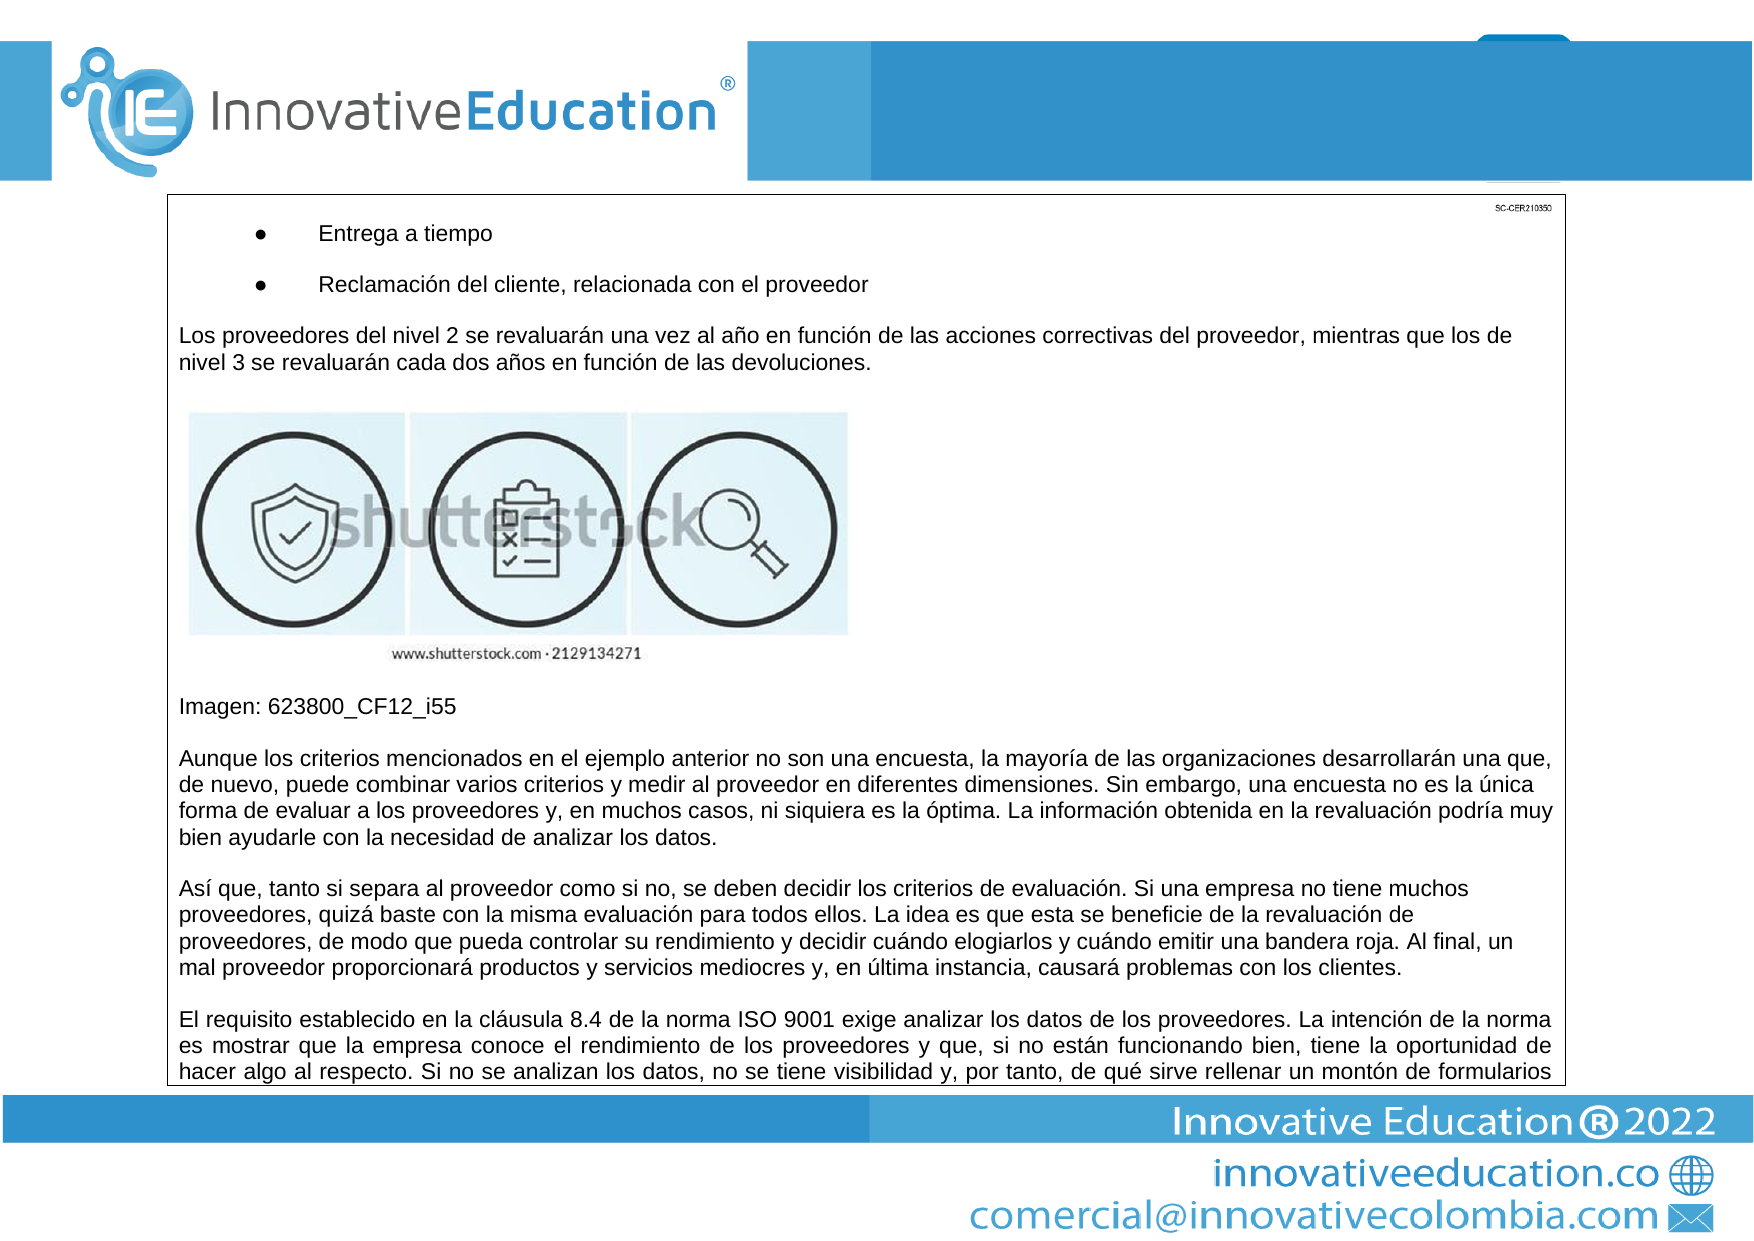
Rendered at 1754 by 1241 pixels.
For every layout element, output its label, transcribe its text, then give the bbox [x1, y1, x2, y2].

picture [178, 400, 854, 664]
picture [2, 1093, 1754, 1239]
picture [0, 28, 1752, 214]
